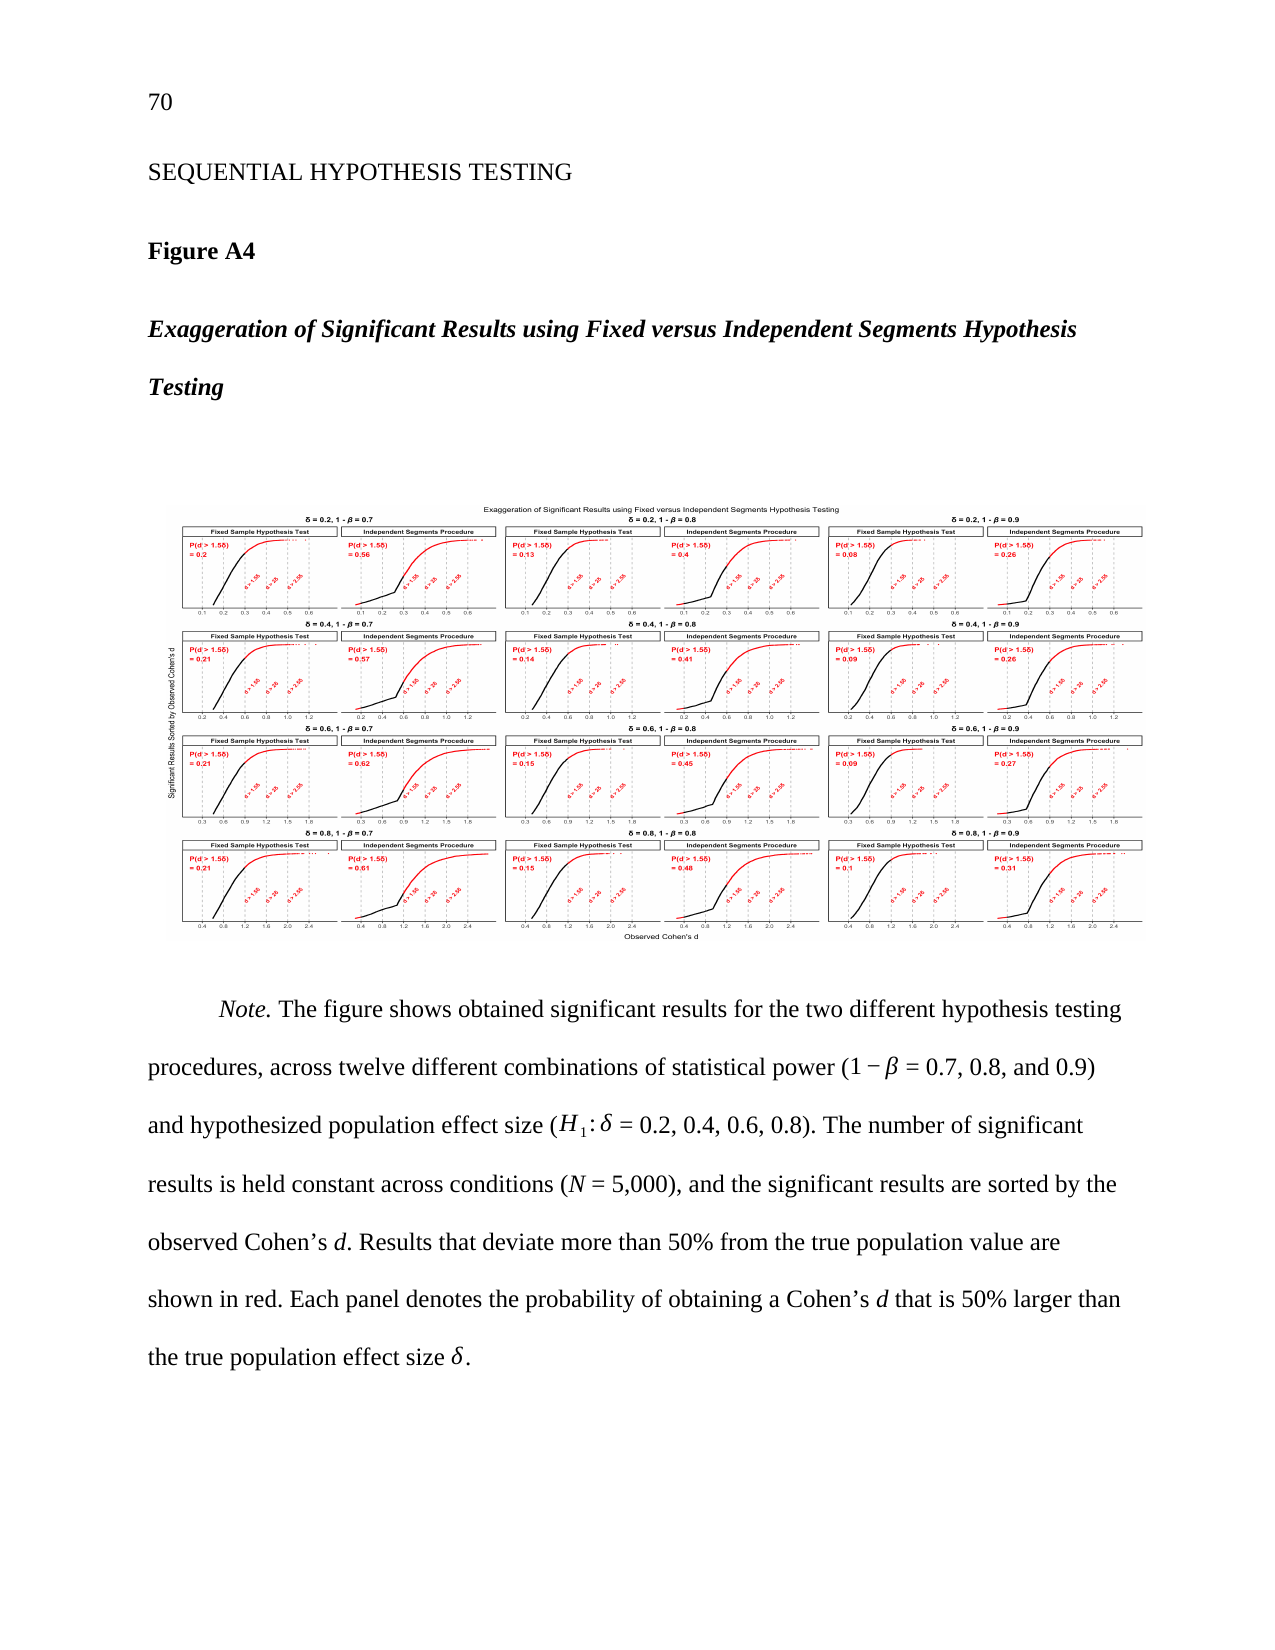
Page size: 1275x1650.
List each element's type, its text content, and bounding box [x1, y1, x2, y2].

subtitle Figure A4 [148, 236, 1127, 264]
text Note. The figure shows obtained significant results for the two different hypothesis testing procedures, across twelve different combinations of statistical power ( = 0.7, 0.8, and 0.9) and hypothesized population effect size ( = 0.2, 0.4, 0.6, 0.8). The number of significant results is held constant across conditions (N = 5,000), and the significant results are sorted by the observed Cohen’s d. Results that deviate more than 50% from the true population value are shown in red. Each panel denotes the probability of obtaining a Cohen’s d that is 50% larger than the true population effect size . [148, 994, 1127, 1371]
subtitle Exaggeration of Significant Results using Fixed versus Independent Segments Hypothesis Testing [148, 314, 1127, 400]
